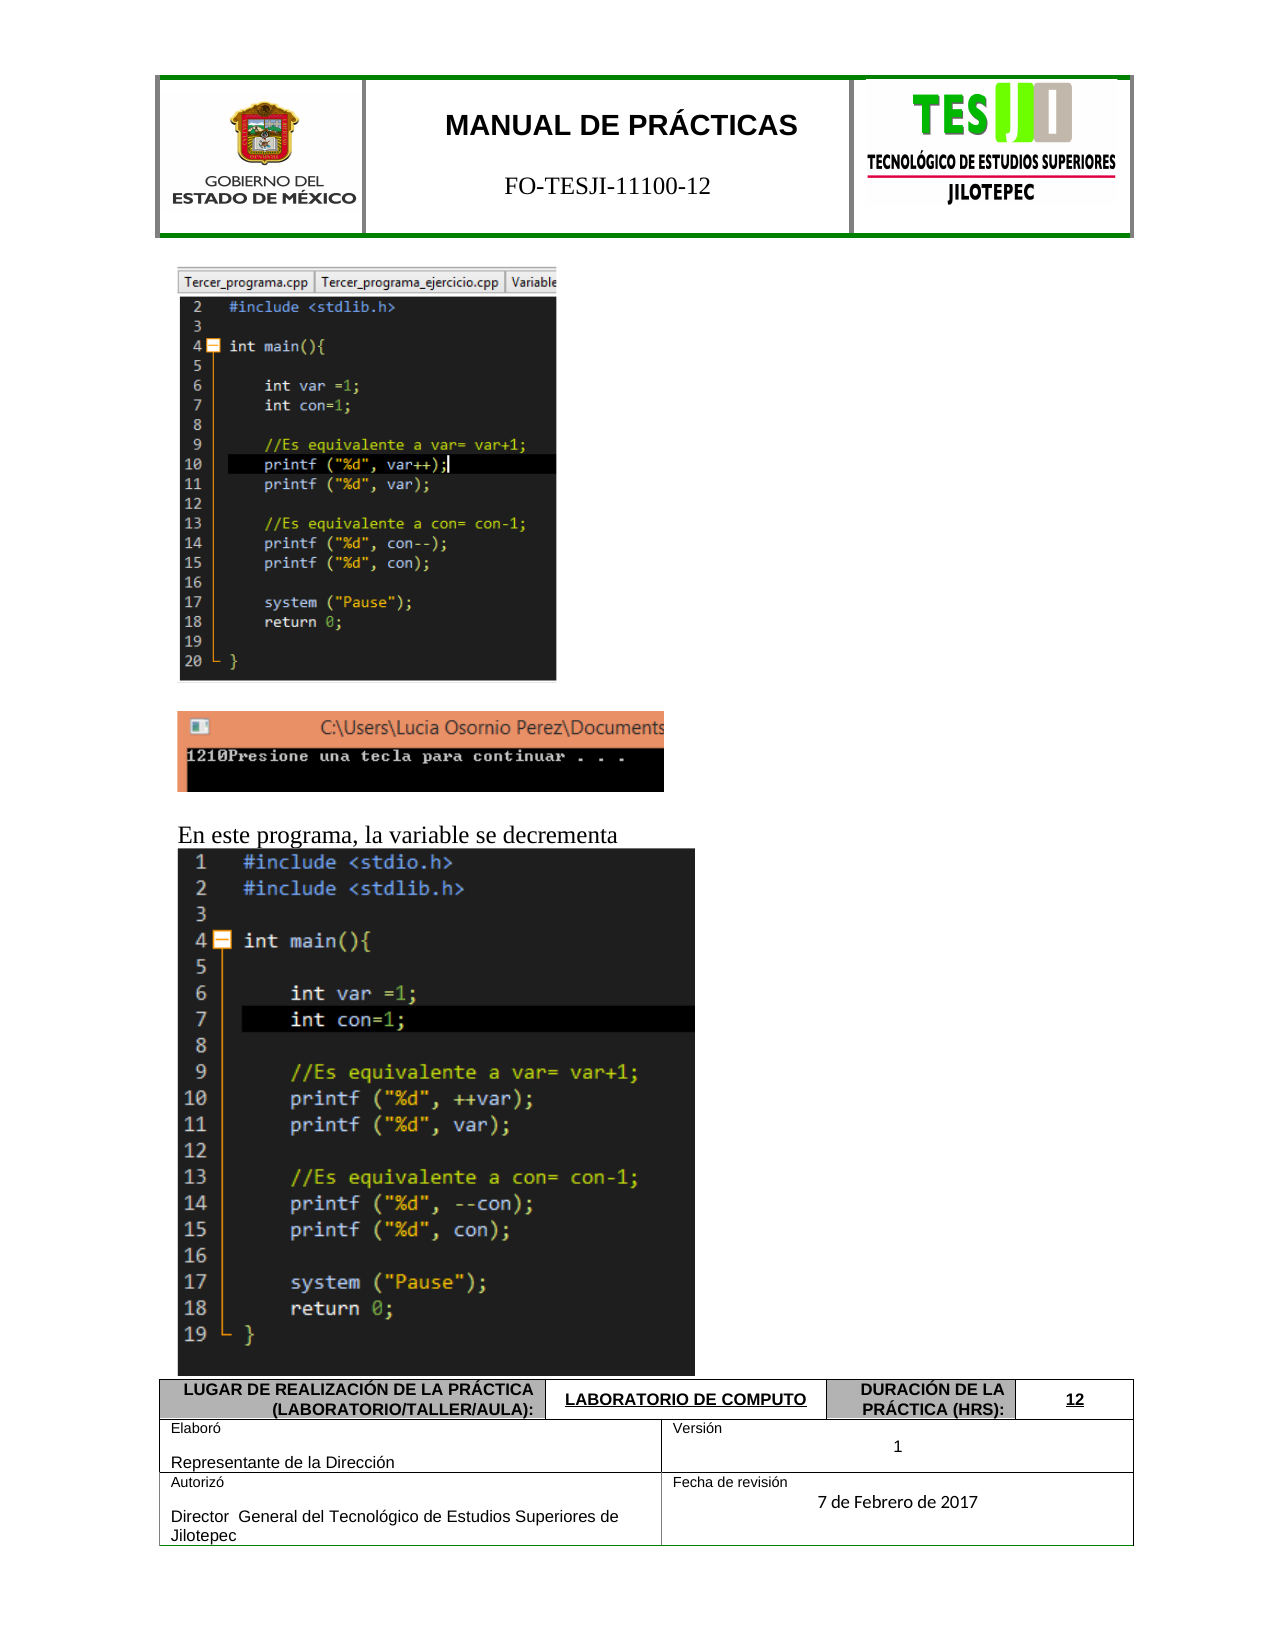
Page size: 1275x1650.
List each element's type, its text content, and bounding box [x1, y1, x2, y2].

picture [177, 266, 557, 683]
picture [865, 79, 1118, 206]
text En este programa, la variable se decrementa [177, 820, 1098, 848]
picture [177, 848, 695, 1376]
picture [177, 711, 664, 792]
picture [161, 92, 360, 213]
